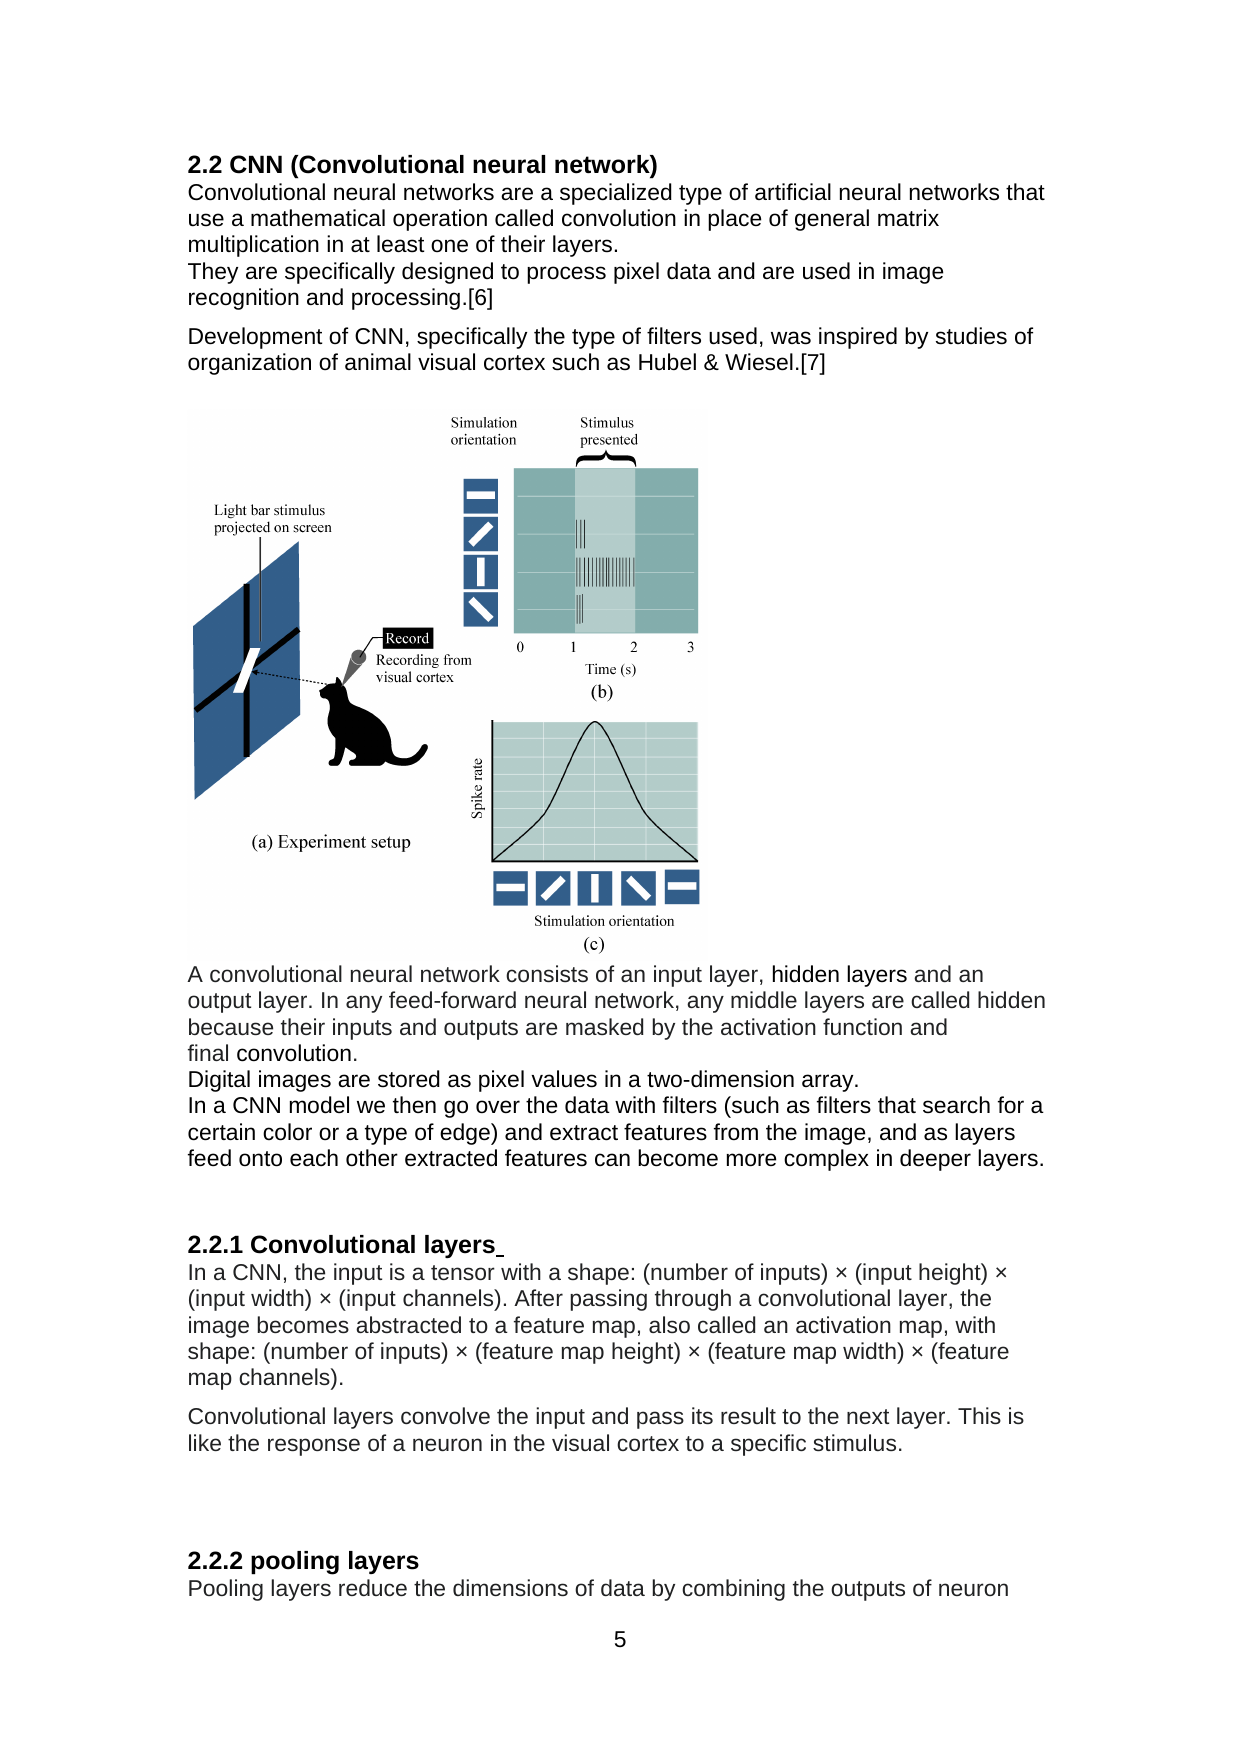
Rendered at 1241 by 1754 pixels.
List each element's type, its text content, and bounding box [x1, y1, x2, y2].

picture [187, 409, 708, 961]
text 2.2.1 Convolutional layers In a CNN, the input is a tensor with a shape: (number of inputs) × (input height) × (input width) × (input channels). After passing through a convolutional layer, the image becomes abstracted to a feature map, also called an activation map, with shape: (number of inputs) × (feature map height) × (feature map width) × (feature map channels). [187, 1230, 1053, 1391]
text 2.2 CNN (Convolutional neural network) Convolutional neural networks are a specialized type of artificial neural networks that use a mathematical operation called convolution in place of general matrix multiplication in at least one of their layers. They are specifically designed to process pixel data and are used in image recognition and processing.[6] [187, 150, 1053, 311]
text Convolutional layers convolve the input and pass its result to the next layer. This is like the response of a neuron in the visual cortex to a specific stimulus. [187, 1403, 1053, 1456]
